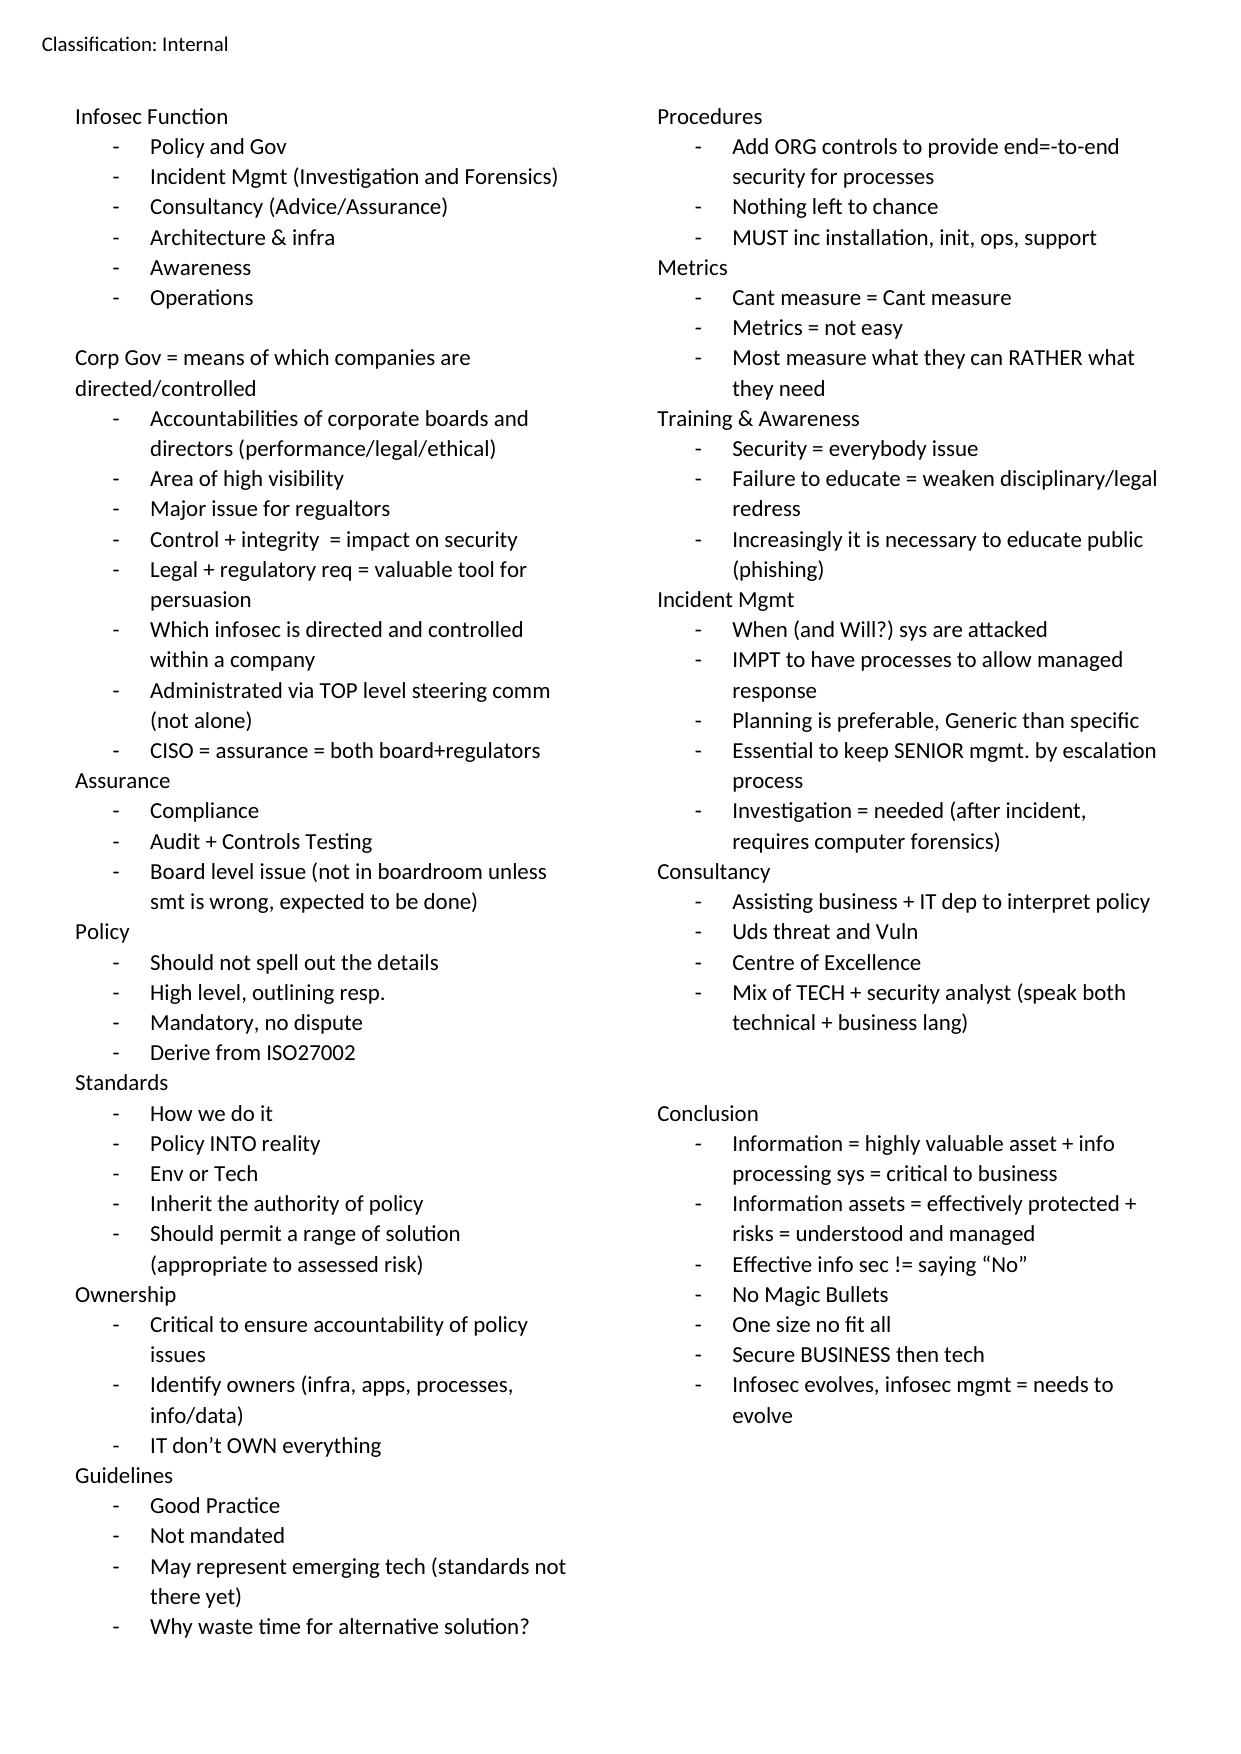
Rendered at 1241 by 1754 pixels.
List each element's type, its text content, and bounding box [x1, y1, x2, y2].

list Accountabilities of corporate boards and directors (performance/legal/ethical) [112, 404, 583, 462]
list Audit + Controls Testing [112, 827, 583, 855]
list Major issue for regualtors [112, 494, 583, 522]
list Awareness [112, 253, 583, 281]
text Standards [75, 1068, 583, 1096]
text Corp Gov = means of which companies are directed/controlled [75, 343, 583, 402]
list Planning is preferable, Generic than specific [694, 706, 1165, 734]
list Increasingly it is necessary to educate public (phishing) [694, 525, 1165, 583]
list Cant measure = Cant measure [694, 283, 1165, 311]
list Mix of TECH + security analyst (speak both technical + business lang) [694, 978, 1165, 1036]
text Training & Awareness [657, 404, 1165, 432]
list Area of high visibility [112, 464, 583, 492]
list Failure to educate = weaken disciplinary/legal redress [694, 464, 1165, 522]
list Board level issue (not in boardroom unless smt is wrong, expected to be done) [112, 857, 583, 915]
list Policy INTO reality [112, 1129, 583, 1157]
text Policy [75, 917, 583, 945]
text Consultancy [657, 857, 1165, 885]
text Conclusion [657, 1099, 1165, 1127]
list Centre of Excellence [694, 948, 1165, 976]
list Env or Tech [112, 1159, 583, 1187]
text Infosec Function [75, 102, 583, 130]
text Procedures [657, 102, 1165, 130]
list Not mandated [112, 1522, 583, 1549]
list High level, outlining resp. [112, 978, 583, 1006]
list Good Practice [112, 1491, 583, 1519]
list Operations [112, 283, 583, 311]
list Consultancy (Advice/Assurance) [112, 192, 583, 220]
list Mandatory, no dispute [112, 1008, 583, 1036]
list Administrated via TOP level steering comm (not alone) [112, 676, 583, 734]
list One size no fit all [694, 1310, 1165, 1338]
list Metrics = not easy [694, 313, 1165, 341]
list Assisting business + IT dep to interpret policy [694, 887, 1165, 915]
list Incident Mgmt (Investigation and Forensics) [112, 162, 583, 190]
list Security = everybody issue [694, 434, 1165, 462]
list Uds threat and Vuln [694, 917, 1165, 945]
list IMPT to have processes to allow managed response [694, 646, 1165, 704]
list Information = highly valuable asset + info processing sys = critical to business [694, 1129, 1165, 1187]
list Secure BUSINESS then tech [694, 1340, 1165, 1368]
list Derive from ISO27002 [112, 1038, 583, 1066]
list Essential to keep SENIOR mgmt. by escalation process [694, 736, 1165, 794]
list Most measure what they can RATHER what they need [694, 343, 1165, 402]
list Infosec evolves, infosec mgmt = needs to evolve [694, 1371, 1165, 1429]
list Architecture & infra [112, 223, 583, 251]
text Ownership [75, 1280, 583, 1308]
list Should not spell out the details [112, 948, 583, 976]
list Legal + regulatory req = valuable tool for persuasion [112, 555, 583, 613]
list May represent emerging tech (standards not there yet) [112, 1552, 583, 1610]
text Assurance [75, 766, 583, 794]
text Guidelines [75, 1461, 583, 1489]
list Add ORG controls to provide end=-to-end security for processes [694, 132, 1165, 190]
text Metrics [657, 253, 1165, 281]
list Effective info sec != saying “No” [694, 1250, 1165, 1278]
list Should permit a range of solution (appropriate to assessed risk) [112, 1219, 583, 1278]
text Incident Mgmt [657, 585, 1165, 613]
list Information assets = effectively protected + risks = understood and managed [694, 1189, 1165, 1247]
list Which infosec is directed and controlled within a company [112, 615, 583, 673]
list Compliance [112, 797, 583, 824]
list When (and Will?) sys are attacked [694, 615, 1165, 643]
list Why waste time for alternative solution? [112, 1612, 583, 1640]
list Critical to ensure accountability of policy issues [112, 1310, 583, 1368]
list Control + integrity = impact on security [112, 525, 583, 553]
list Nothing left to chance [694, 192, 1165, 220]
list How we do it [112, 1099, 583, 1127]
list Inherit the authority of policy [112, 1189, 583, 1217]
list IT don’t OWN everything [112, 1431, 583, 1459]
list Investigation = needed (after incident, requires computer forensics) [694, 797, 1165, 855]
list Policy and Gov [112, 132, 583, 160]
list CISO = assurance = both board+regulators [112, 736, 583, 764]
list Identify owners (infra, apps, processes, info/data) [112, 1371, 583, 1429]
list MUST inc installation, init, ops, support [694, 223, 1165, 251]
list No Magic Bullets [694, 1280, 1165, 1308]
